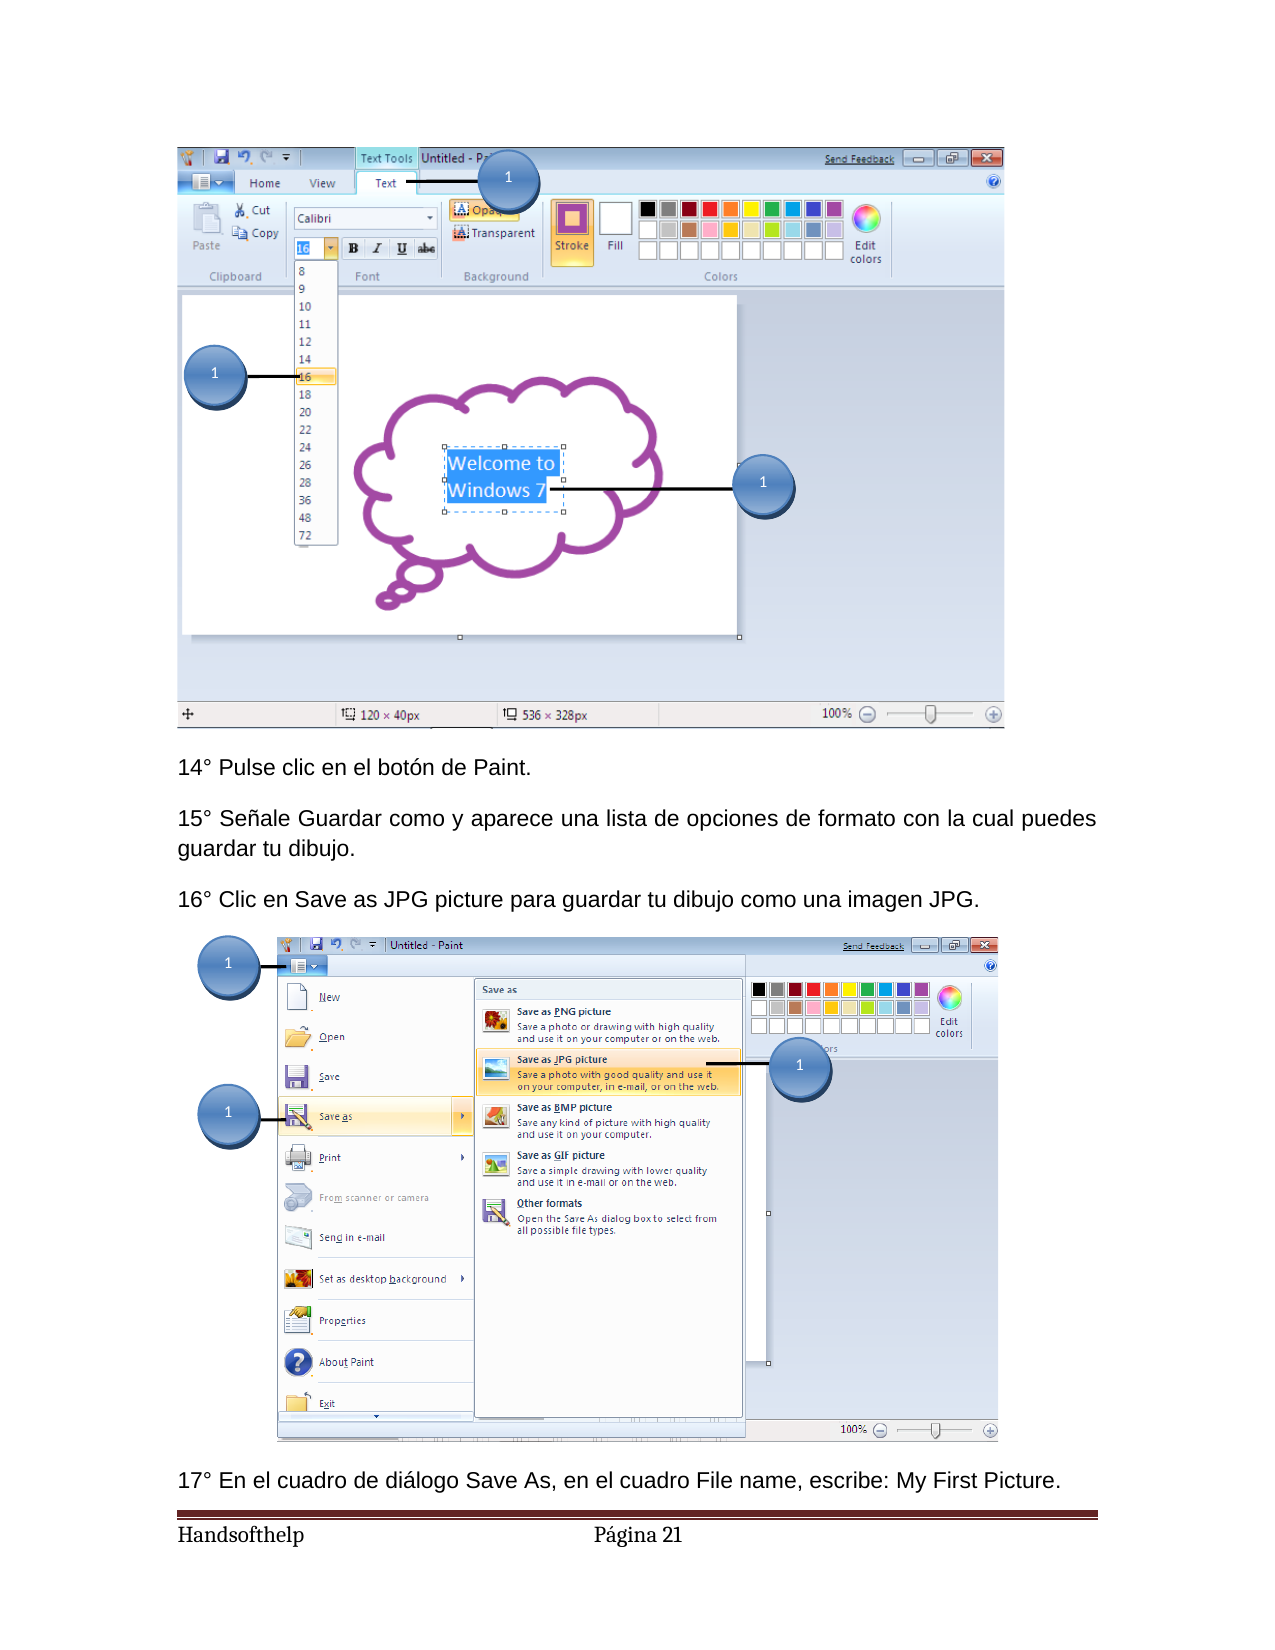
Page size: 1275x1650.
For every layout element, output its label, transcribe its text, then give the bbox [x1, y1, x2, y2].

text 17° En el cuadro de diálogo Save As, en el cuadro File name, escribe: My First Picture. [177, 1467, 1098, 1493]
text 15° Señale Guardar como y aparece una lista de opciones de formato con la cual puedes guardar tu dibujo. [177, 805, 1098, 861]
text 14° Pulse clic en el botón de Paint. [177, 754, 1098, 780]
picture [177, 147, 1005, 729]
text 16° Clic en Save as JPG picture para guardar tu dibujo como una imagen JPG. [177, 886, 1098, 912]
picture [277, 937, 999, 1442]
